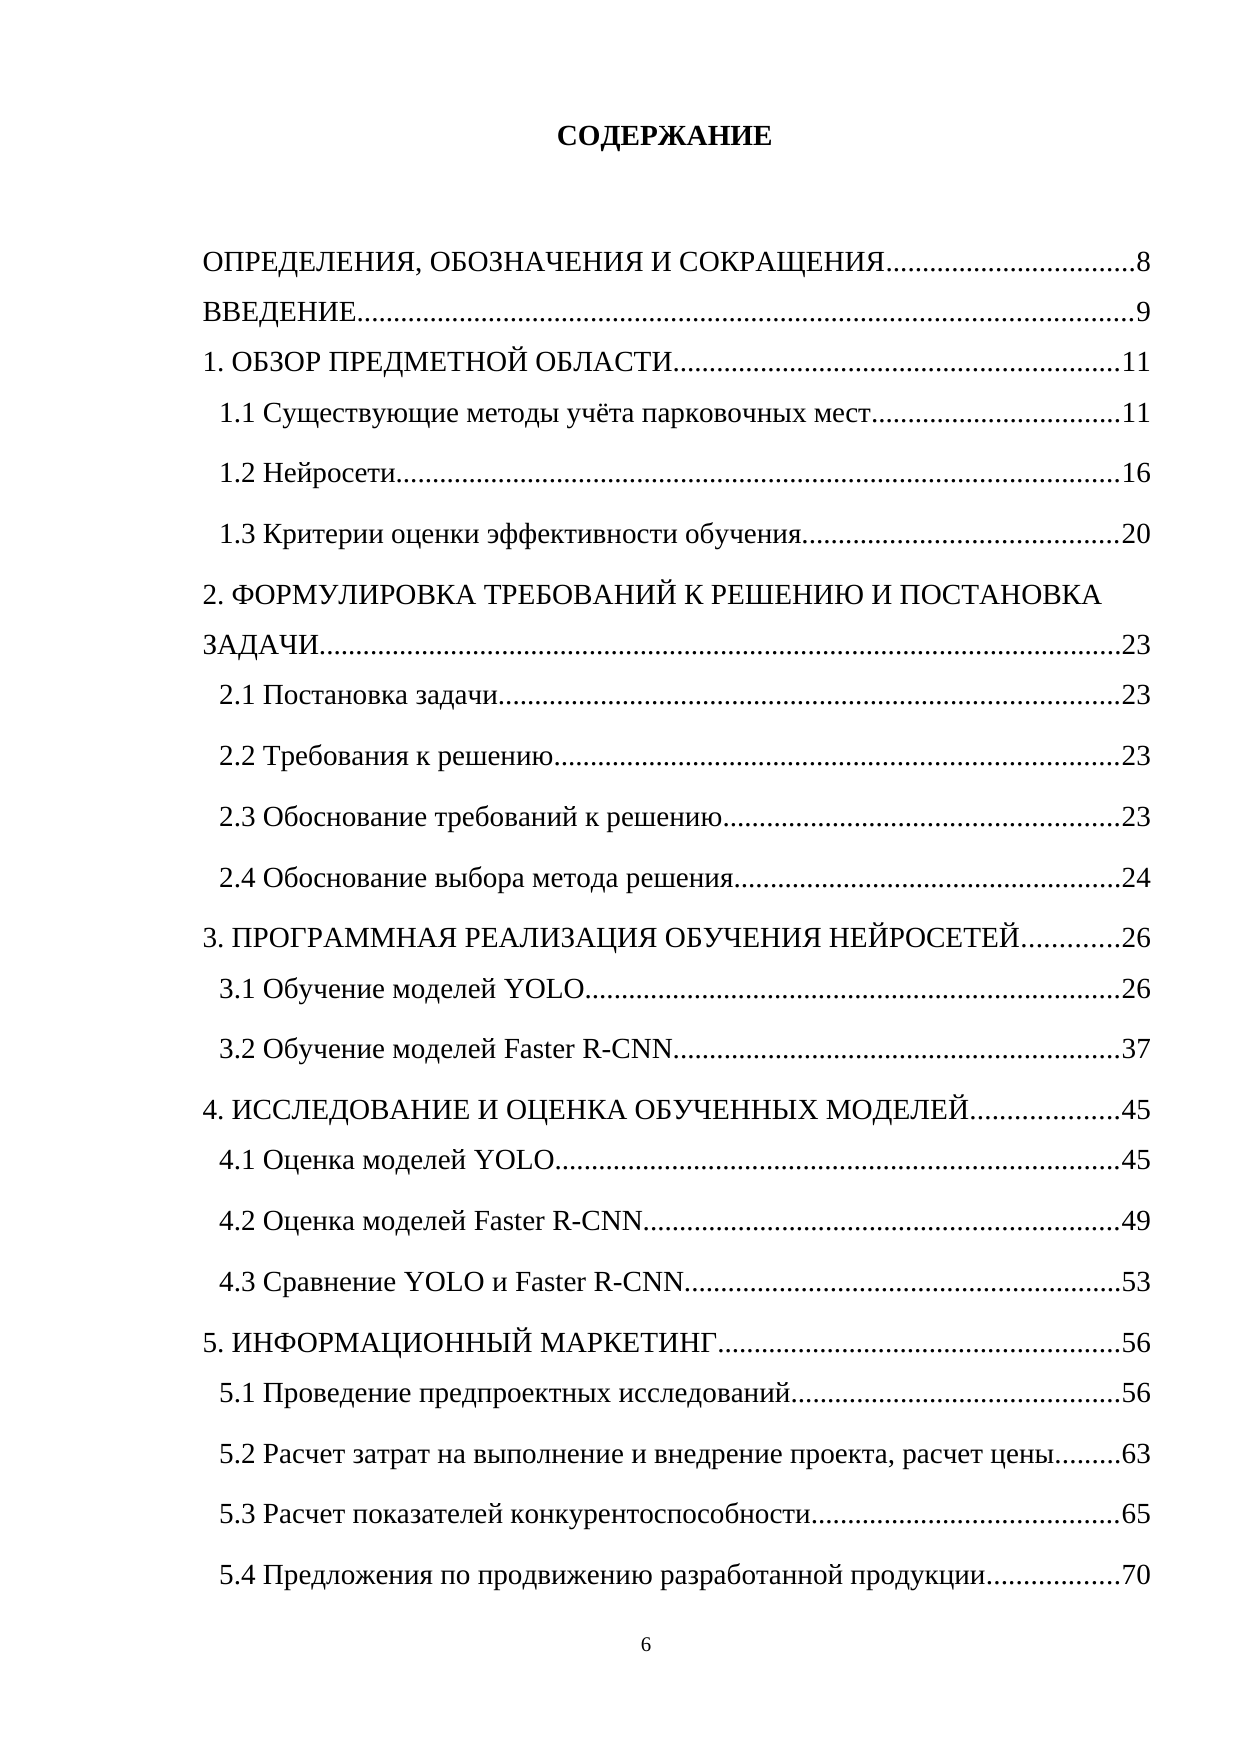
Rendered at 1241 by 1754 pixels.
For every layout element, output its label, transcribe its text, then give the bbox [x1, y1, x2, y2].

text СОДЕРЖАНИЕ [177, 118, 1152, 152]
